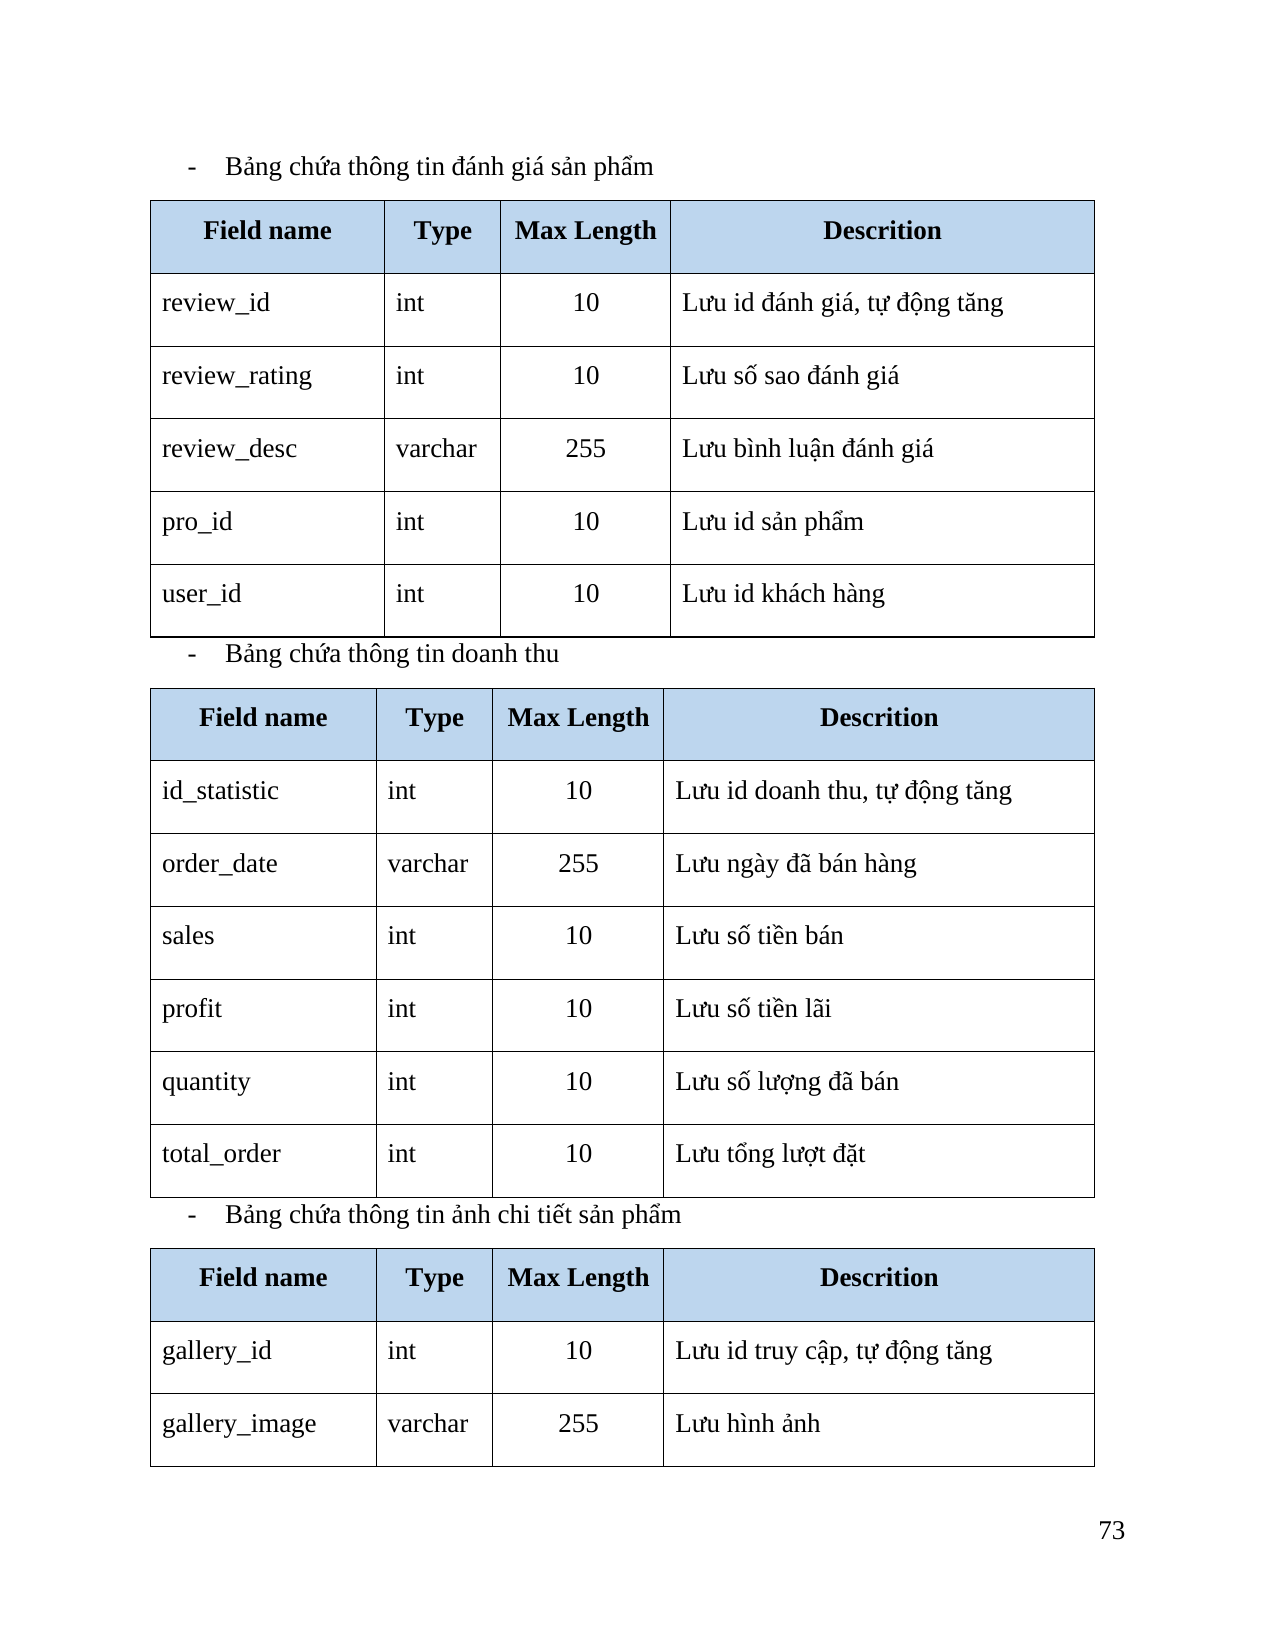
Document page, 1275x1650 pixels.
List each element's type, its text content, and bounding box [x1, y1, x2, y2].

table_cell 10 [493, 1125, 663, 1197]
table_cell int [377, 1052, 492, 1124]
table_cell 10 [493, 1052, 663, 1124]
table_cell int [385, 347, 500, 418]
table_cell Lưu số sao đánh giá [671, 347, 1094, 418]
table_cell int [377, 1125, 492, 1197]
table_cell 255 [493, 834, 663, 906]
table_header Descrition [664, 1249, 1094, 1321]
table_cell int [377, 761, 492, 833]
table_cell profit [151, 980, 376, 1051]
table_cell int [377, 980, 492, 1051]
table_cell Lưu id doanh thu, tự động tăng [664, 761, 1094, 833]
table_cell Lưu tổng lượt đặt [664, 1125, 1094, 1197]
table_cell Lưu số tiền lãi [664, 980, 1094, 1051]
table_cell review_rating [151, 347, 384, 418]
table_cell varchar [377, 1394, 492, 1466]
table_cell 10 [501, 565, 670, 636]
table_cell Lưu ngày đã bán hàng [664, 834, 1094, 906]
table_cell Lưu hình ảnh [664, 1394, 1094, 1466]
table_cell 10 [501, 492, 670, 564]
table_header Field name [151, 689, 376, 760]
table_cell int [385, 565, 500, 636]
table_header Max Length [493, 689, 663, 760]
table_cell Lưu số lượng đã bán [664, 1052, 1094, 1124]
list Bảng chứa thông tin ảnh chi tiết sản phẩm [187, 1198, 1125, 1229]
table_header Field name [151, 1249, 376, 1321]
table_cell total_order [151, 1125, 376, 1197]
table_cell Lưu id sản phẩm [671, 492, 1094, 564]
table_cell gallery_image [151, 1394, 376, 1466]
table_header Type [385, 201, 500, 273]
table_cell quantity [151, 1052, 376, 1124]
table_header Type [377, 1249, 492, 1321]
table_cell varchar [385, 419, 500, 491]
table_cell id_statistic [151, 761, 376, 833]
table_cell int [377, 907, 492, 978]
table_cell Lưu id khách hàng [671, 565, 1094, 636]
table_cell int [385, 492, 500, 564]
table_cell order_date [151, 834, 376, 906]
table_header Field name [151, 201, 384, 273]
table_cell Lưu bình luận đánh giá [671, 419, 1094, 491]
table_cell int [385, 274, 500, 346]
table_cell int [377, 1322, 492, 1393]
table_cell 10 [501, 347, 670, 418]
table_cell Lưu số tiền bán [664, 907, 1094, 978]
table_header Type [377, 689, 492, 760]
table_cell varchar [377, 834, 492, 906]
table_cell 255 [501, 419, 670, 491]
table_cell Lưu id truy cập, tự động tăng [664, 1322, 1094, 1393]
table_cell 10 [493, 907, 663, 978]
table_cell review_id [151, 274, 384, 346]
table_cell 10 [493, 761, 663, 833]
table_cell 10 [493, 1322, 663, 1393]
table_cell user_id [151, 565, 384, 636]
table_cell Lưu id đánh giá, tự động tăng [671, 274, 1094, 346]
table_cell 10 [501, 274, 670, 346]
list Bảng chứa thông tin đánh giá sản phẩm [187, 150, 1125, 181]
table_cell sales [151, 907, 376, 978]
table_header Max Length [501, 201, 670, 273]
list Bảng chứa thông tin doanh thu [187, 637, 1125, 669]
table_header Max Length [493, 1249, 663, 1321]
table_cell review_desc [151, 419, 384, 491]
table_cell 10 [493, 980, 663, 1051]
table_cell gallery_id [151, 1322, 376, 1393]
table_header Descrition [664, 689, 1094, 760]
table_cell 255 [493, 1394, 663, 1466]
table_header Descrition [671, 201, 1094, 273]
table_cell pro_id [151, 492, 384, 564]
